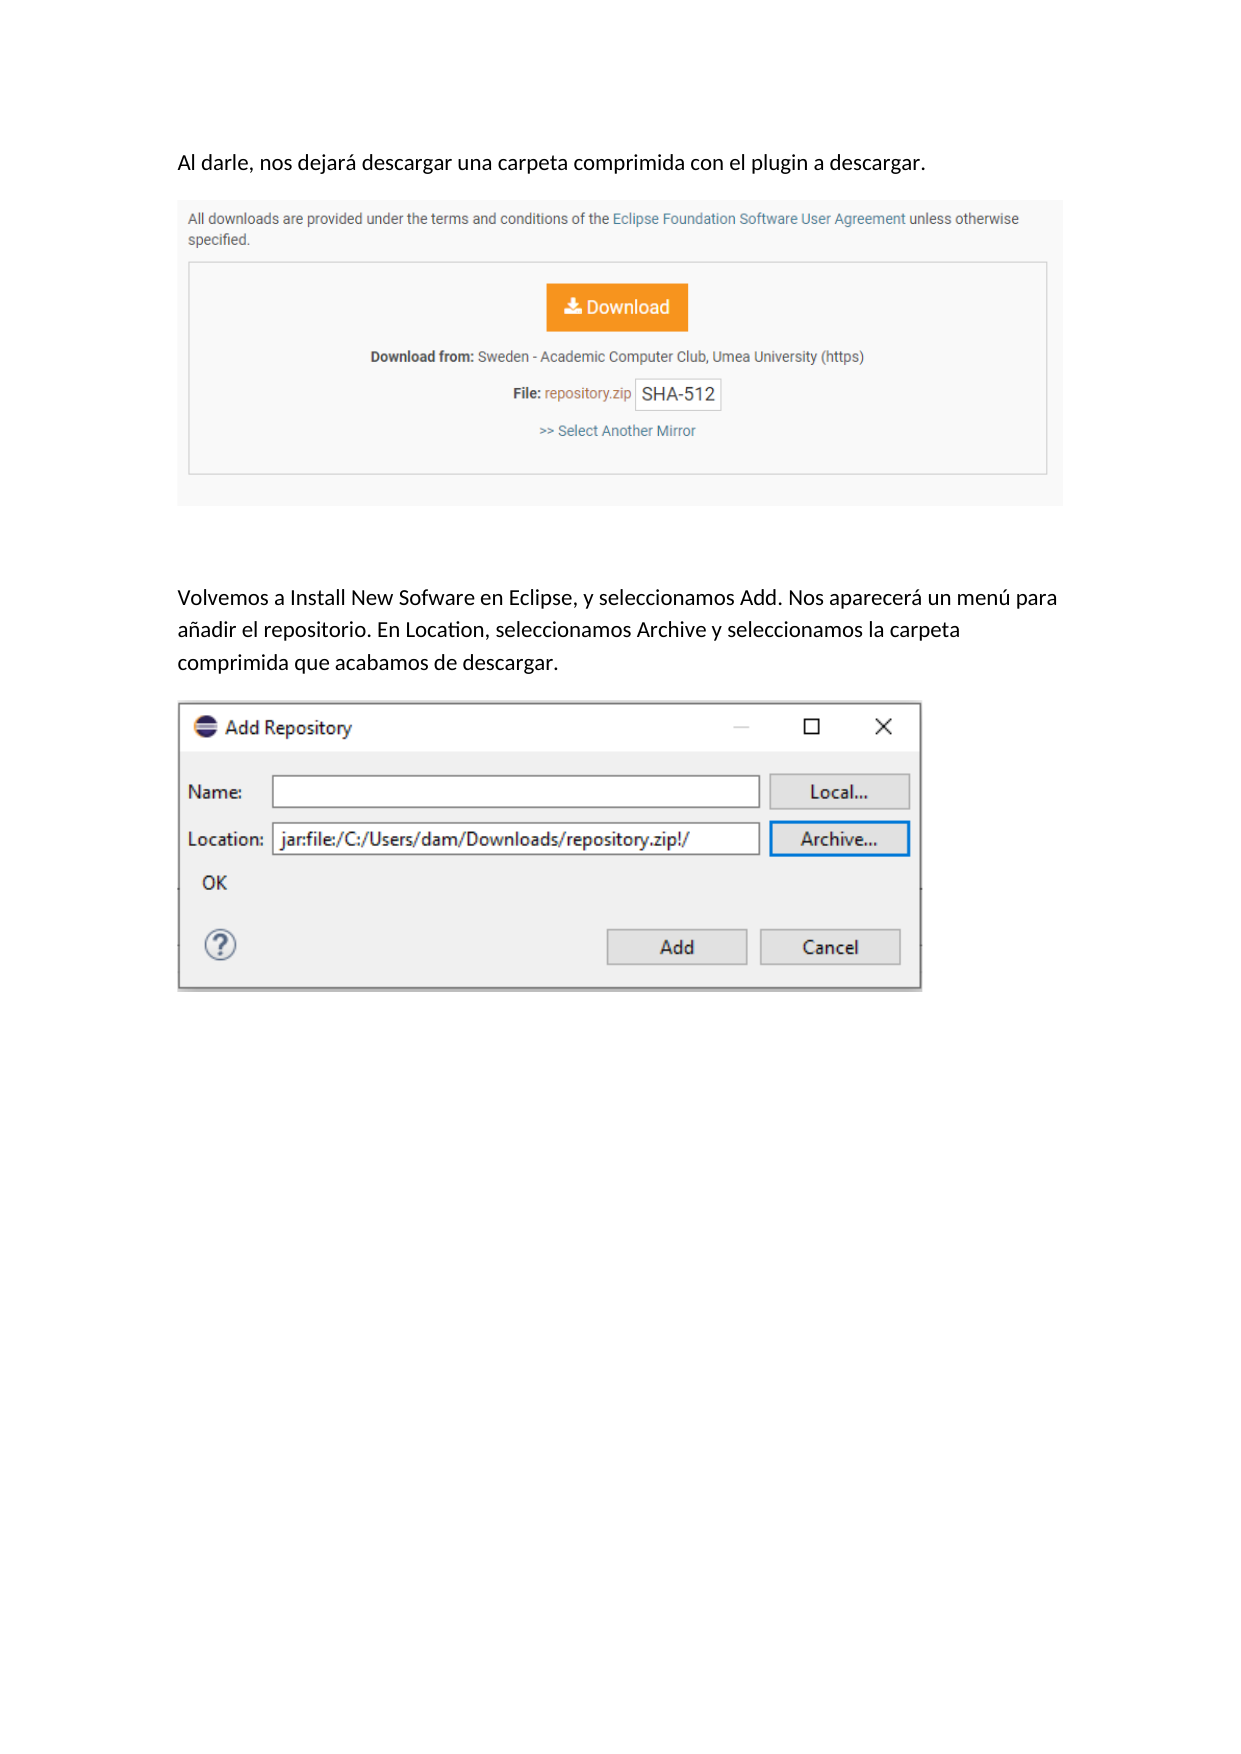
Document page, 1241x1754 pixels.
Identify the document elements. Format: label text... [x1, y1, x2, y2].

picture [177, 200, 1063, 506]
picture [177, 700, 923, 992]
text Volvemos a Install New Sofware en Eclipse, y seleccionamos Add. Nos aparecerá un menú para añadir el repositorio. En Location, seleccionamos Archive y seleccionamos la carpeta comprimida que acabamos de descargar. [177, 583, 1063, 676]
text Al darle, nos dejará descargar una carpeta comprimida con el plugin a descargar. [177, 148, 1063, 176]
